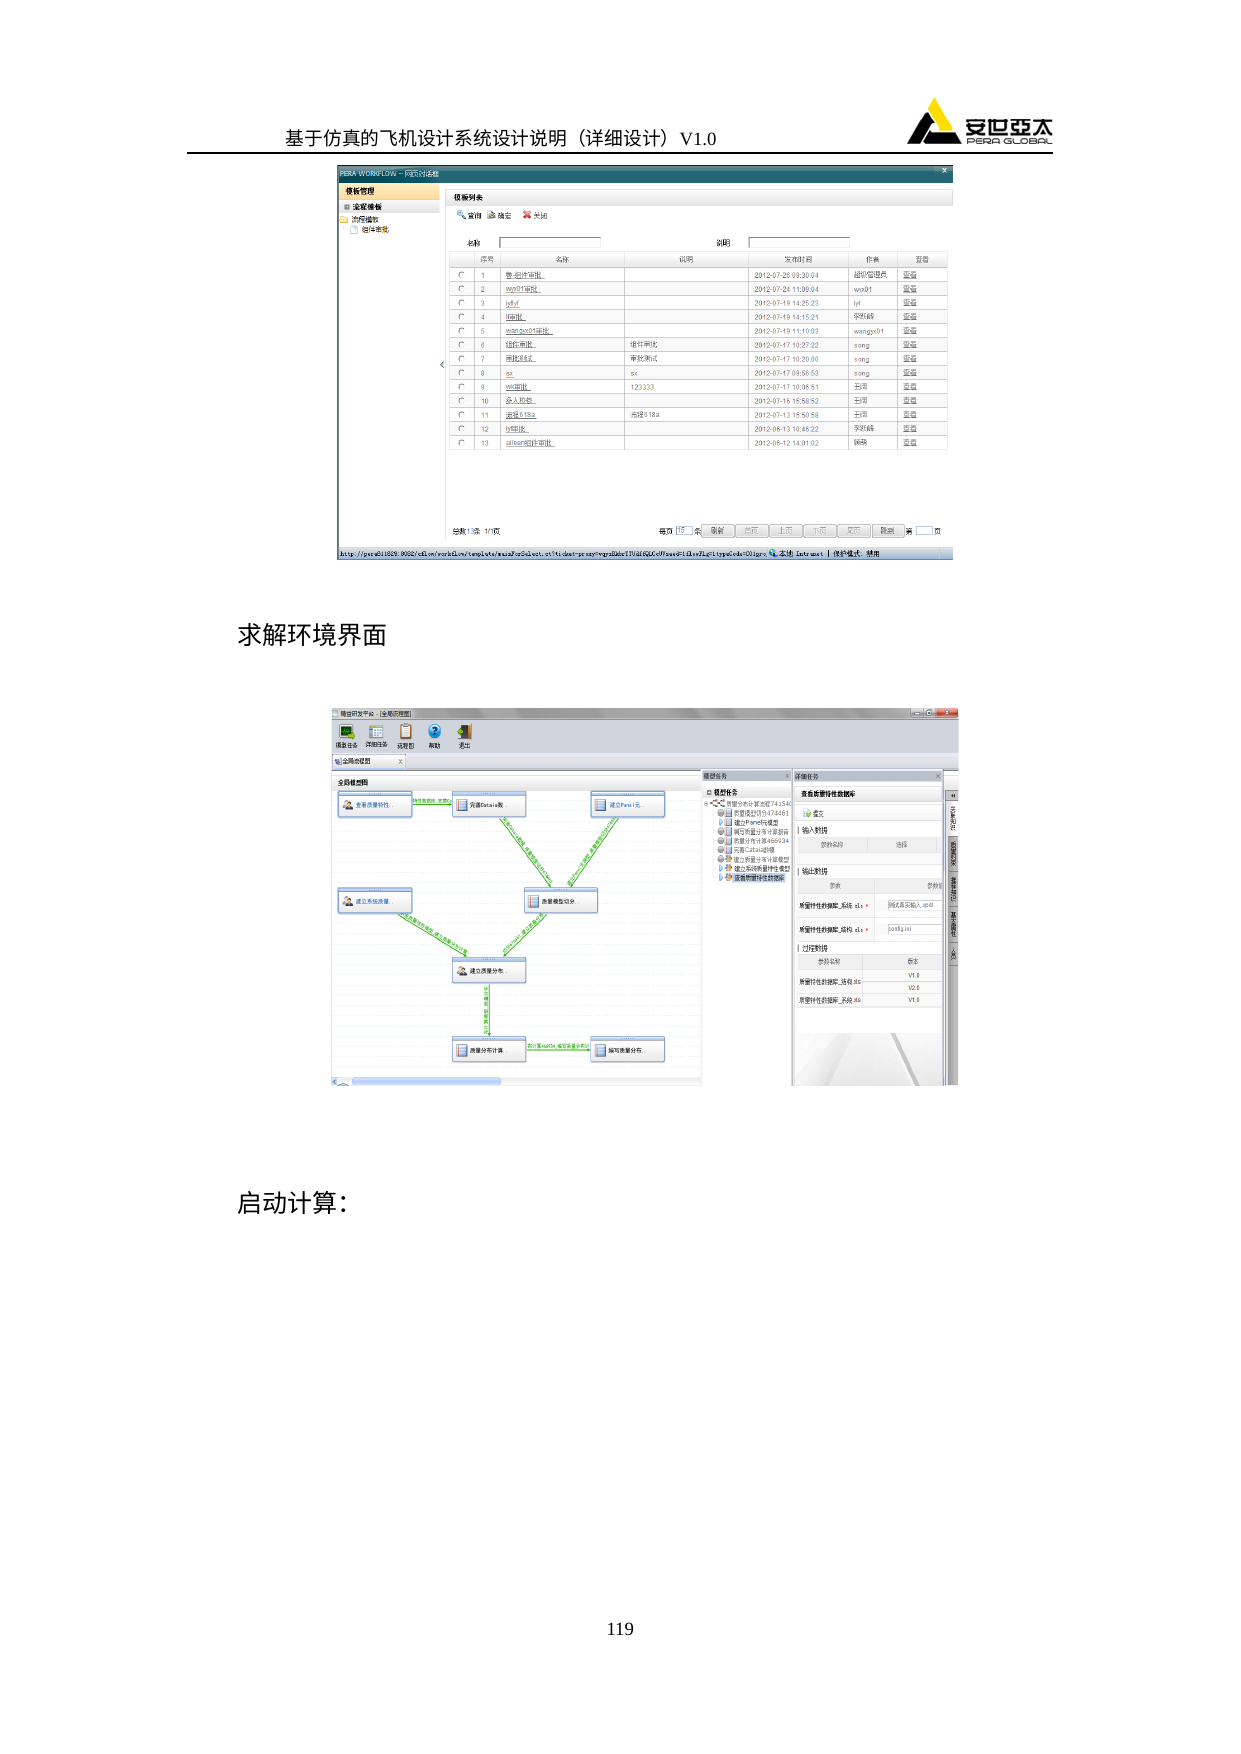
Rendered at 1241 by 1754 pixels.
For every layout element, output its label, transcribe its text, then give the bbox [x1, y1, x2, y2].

picture [337, 165, 953, 560]
text 启动计算： [187, 1183, 1053, 1219]
picture [331, 708, 959, 1086]
text 求解环境界面 [187, 615, 1053, 651]
picture [900, 95, 1053, 145]
